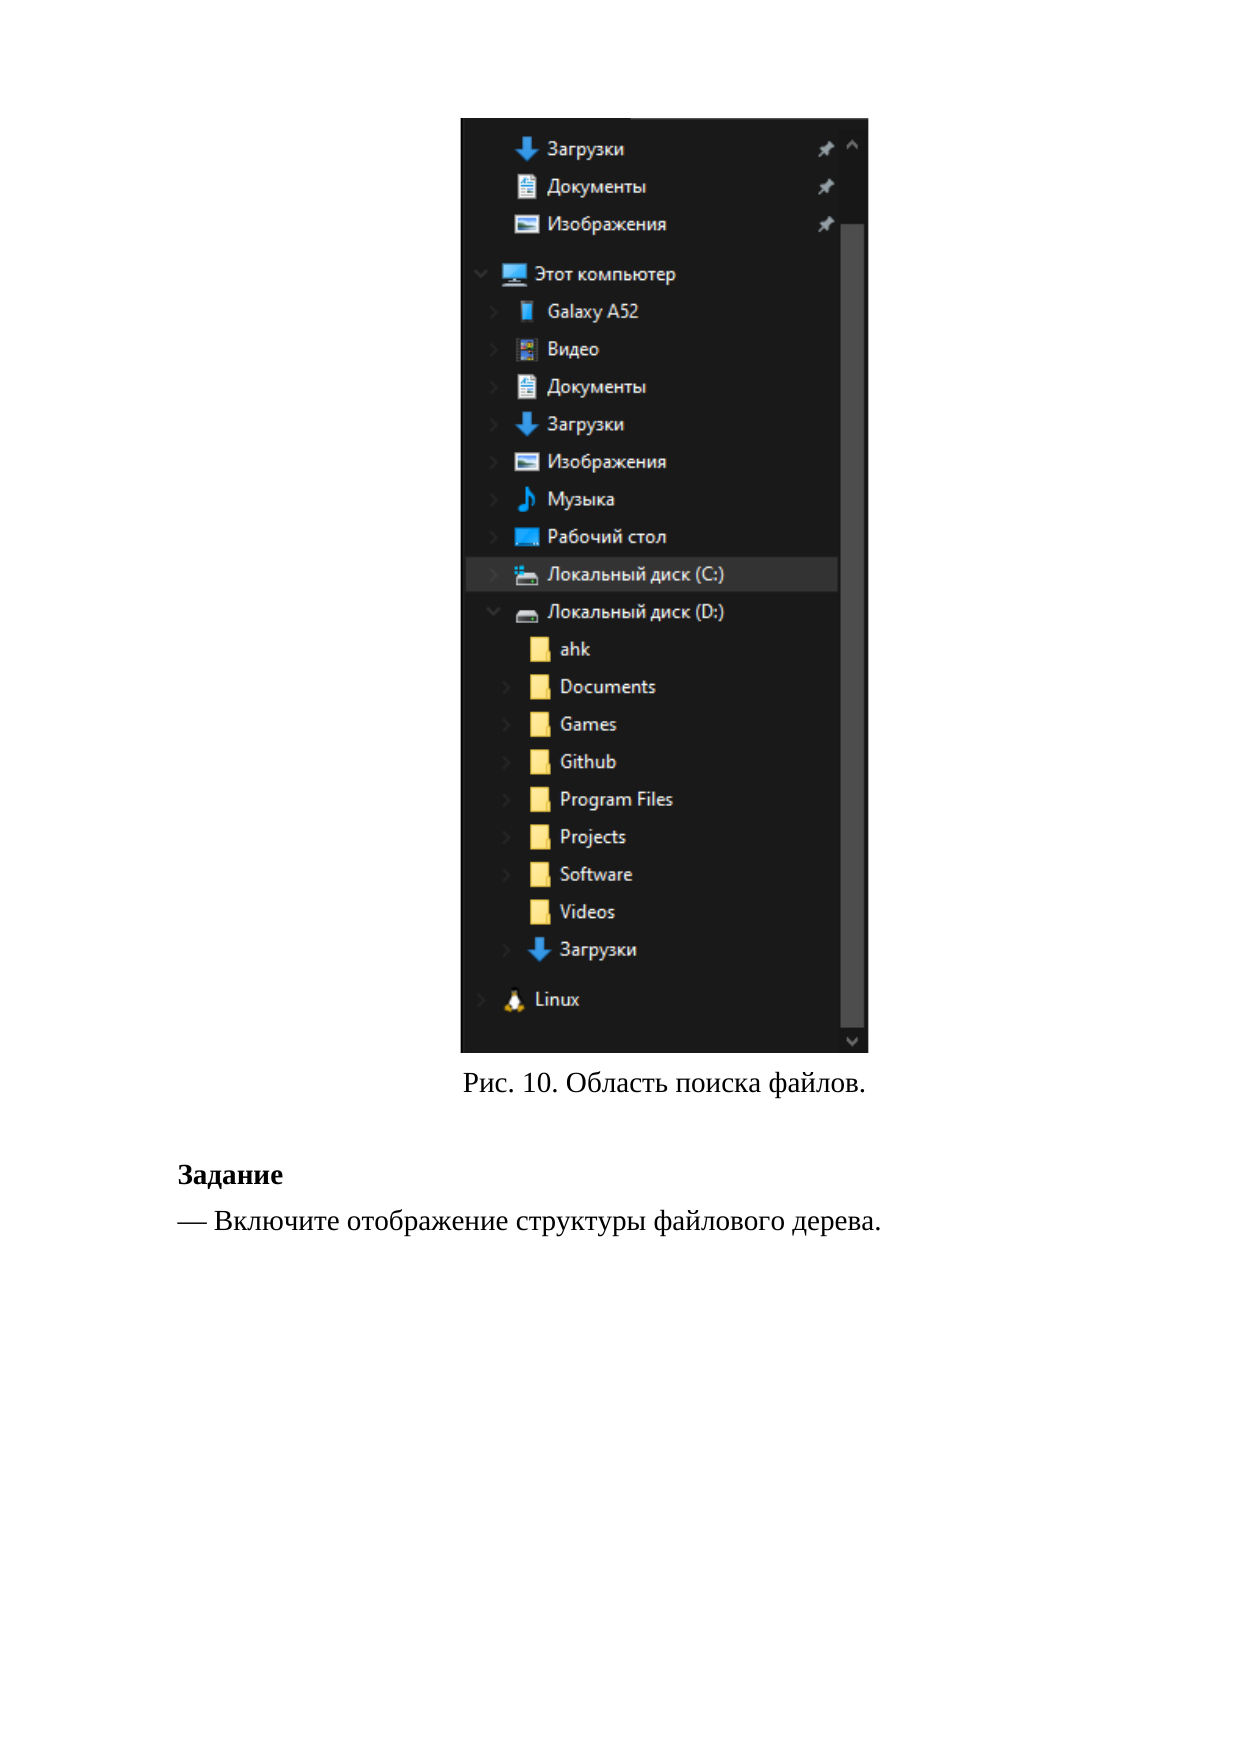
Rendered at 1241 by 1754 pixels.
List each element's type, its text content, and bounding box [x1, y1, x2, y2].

picture [460, 118, 869, 1053]
text Рис. 10. Область поиска файлов. [177, 1065, 1152, 1099]
text Задание [177, 1157, 1152, 1191]
text — Включите отображение структуры файлового дерева. [177, 1203, 1152, 1237]
